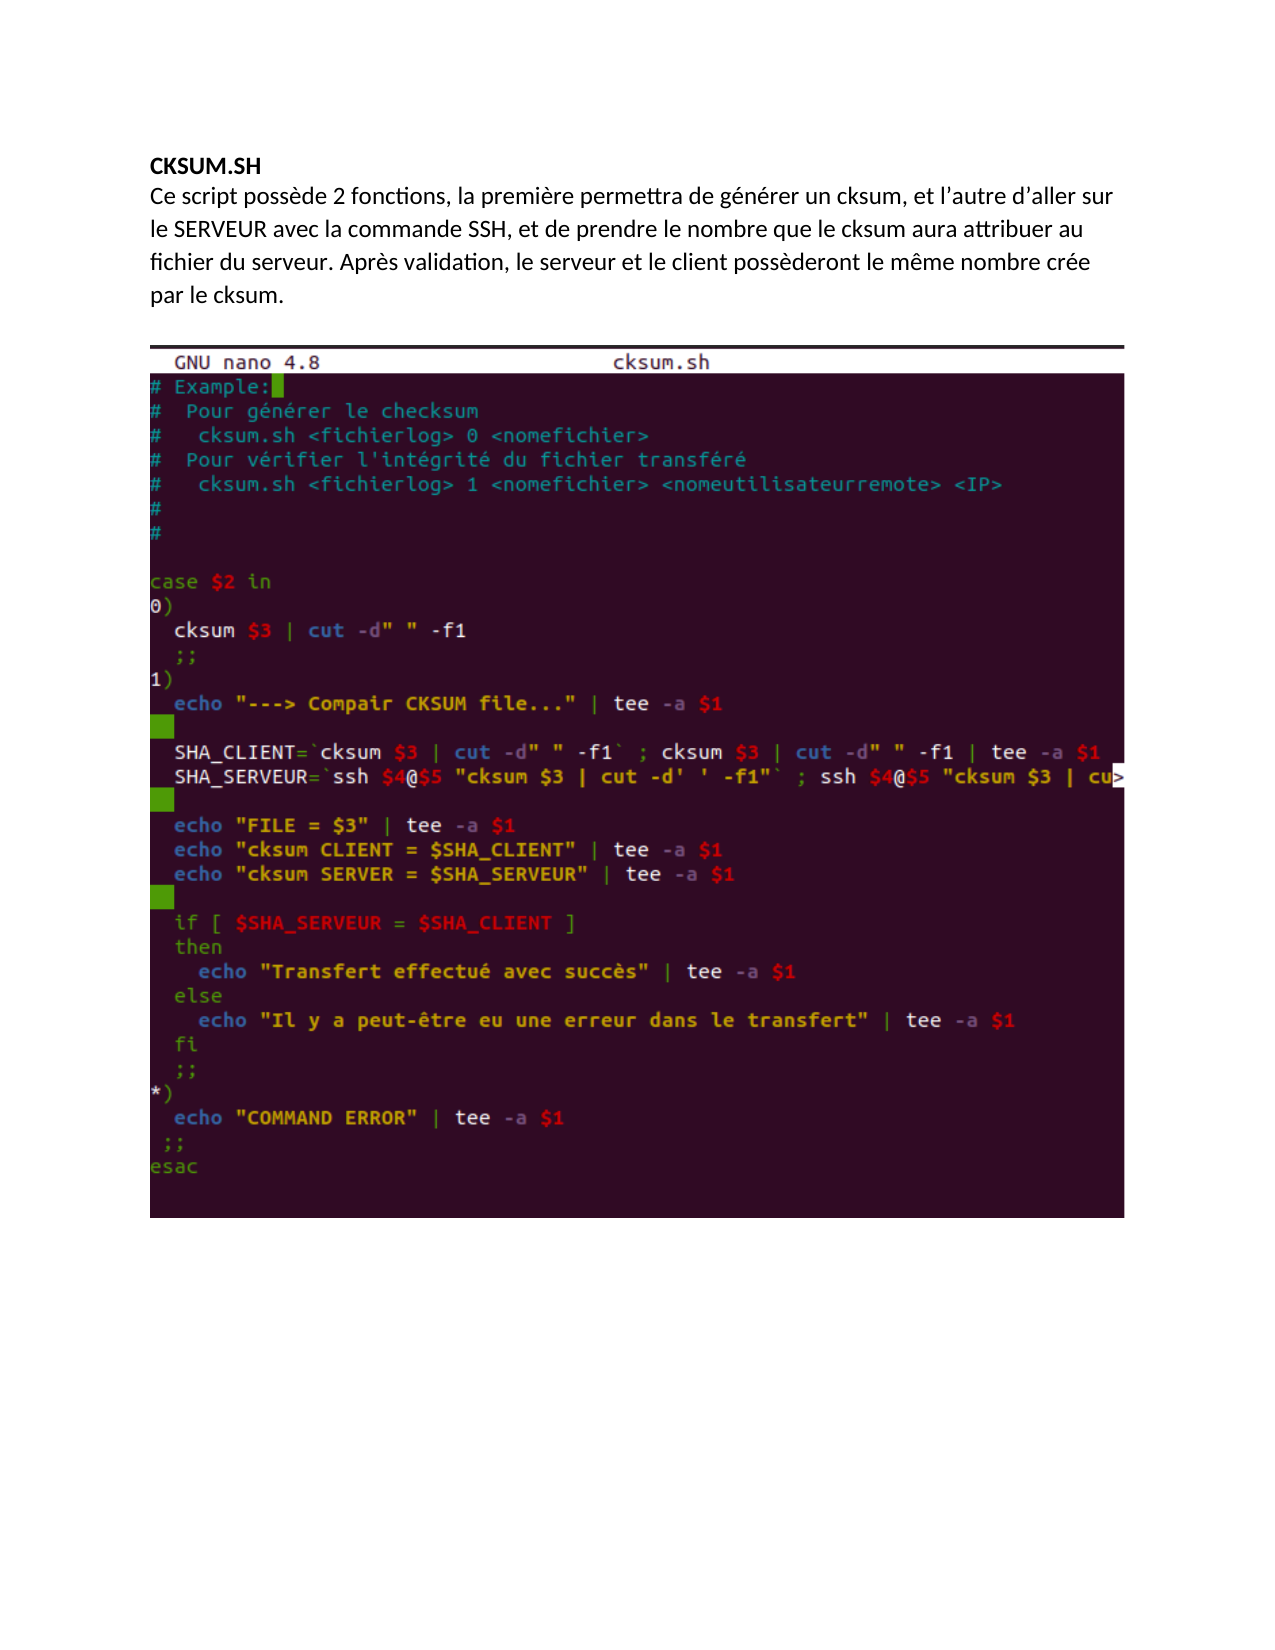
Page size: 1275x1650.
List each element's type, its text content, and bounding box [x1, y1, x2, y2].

text Ce script possède 2 fonctions, la première permettra de générer un cksum, et l’autre d’aller sur le SERVEUR avec la commande SSH, et de prendre le nombre que le cksum aura attribuer au fichier du serveur. Après validation, le serveur et le client possèderont le même nombre crée par le cksum. [150, 181, 1125, 310]
subtitle CKSUM.SH [150, 150, 1125, 181]
picture [150, 345, 1125, 1218]
